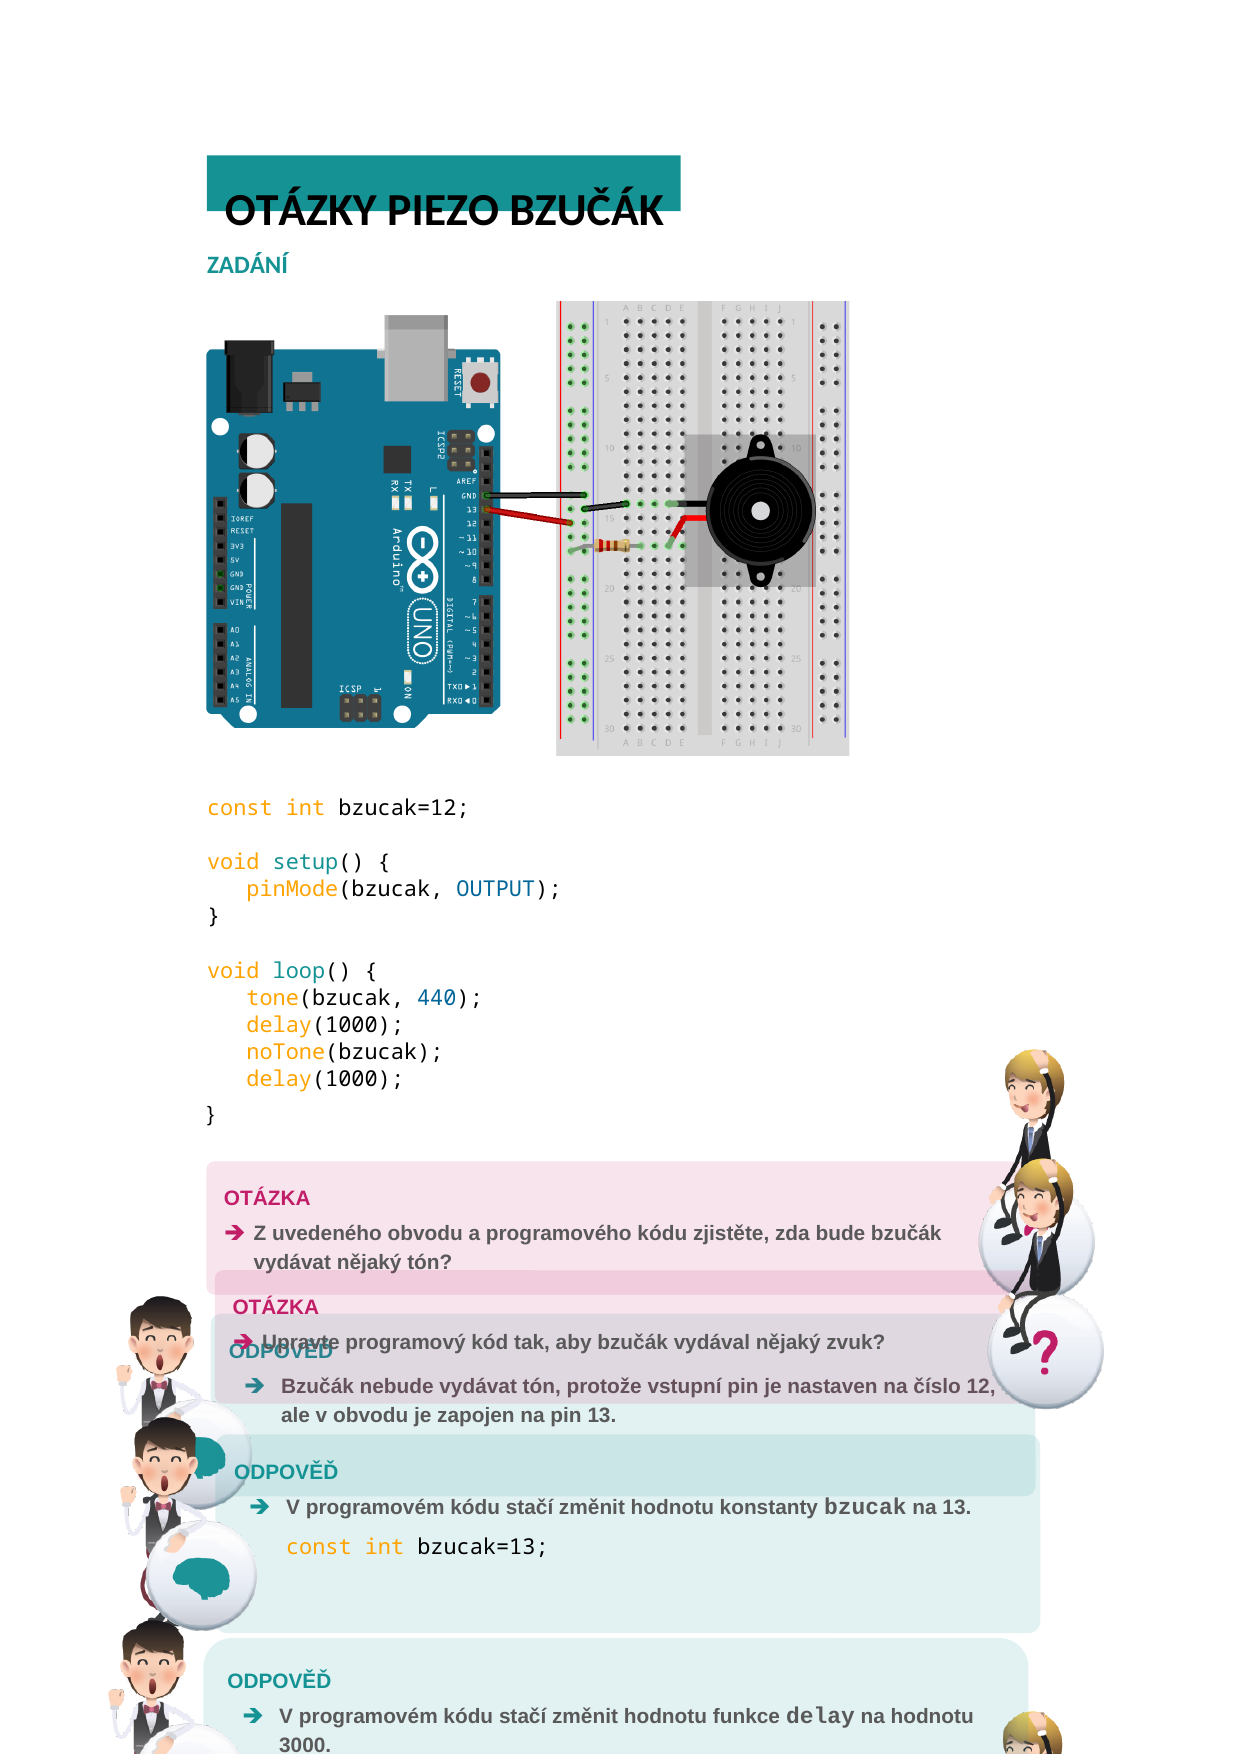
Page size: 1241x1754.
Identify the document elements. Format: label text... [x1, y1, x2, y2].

picture [247, 1676, 254, 1686]
subtitle Zadání [207, 244, 1033, 281]
text delay(1000); [207, 1065, 956, 1092]
picture [954, 1708, 1104, 1754]
picture [956, 1046, 1115, 1413]
text } [207, 902, 1033, 929]
text delay(1000); [207, 1011, 1033, 1038]
text void setup() { [207, 848, 1033, 875]
text void loop() { [207, 956, 1033, 983]
picture [206, 301, 850, 759]
text tone(bzucak, 440); [207, 983, 1033, 1011]
text pinMode(bzucak, OUTPUT); [207, 875, 1033, 902]
list } [207, 1092, 956, 1129]
picture [97, 1291, 268, 1754]
text noTone(bzucak); [207, 1038, 1033, 1065]
text const int bzucak=12; [207, 794, 1033, 821]
